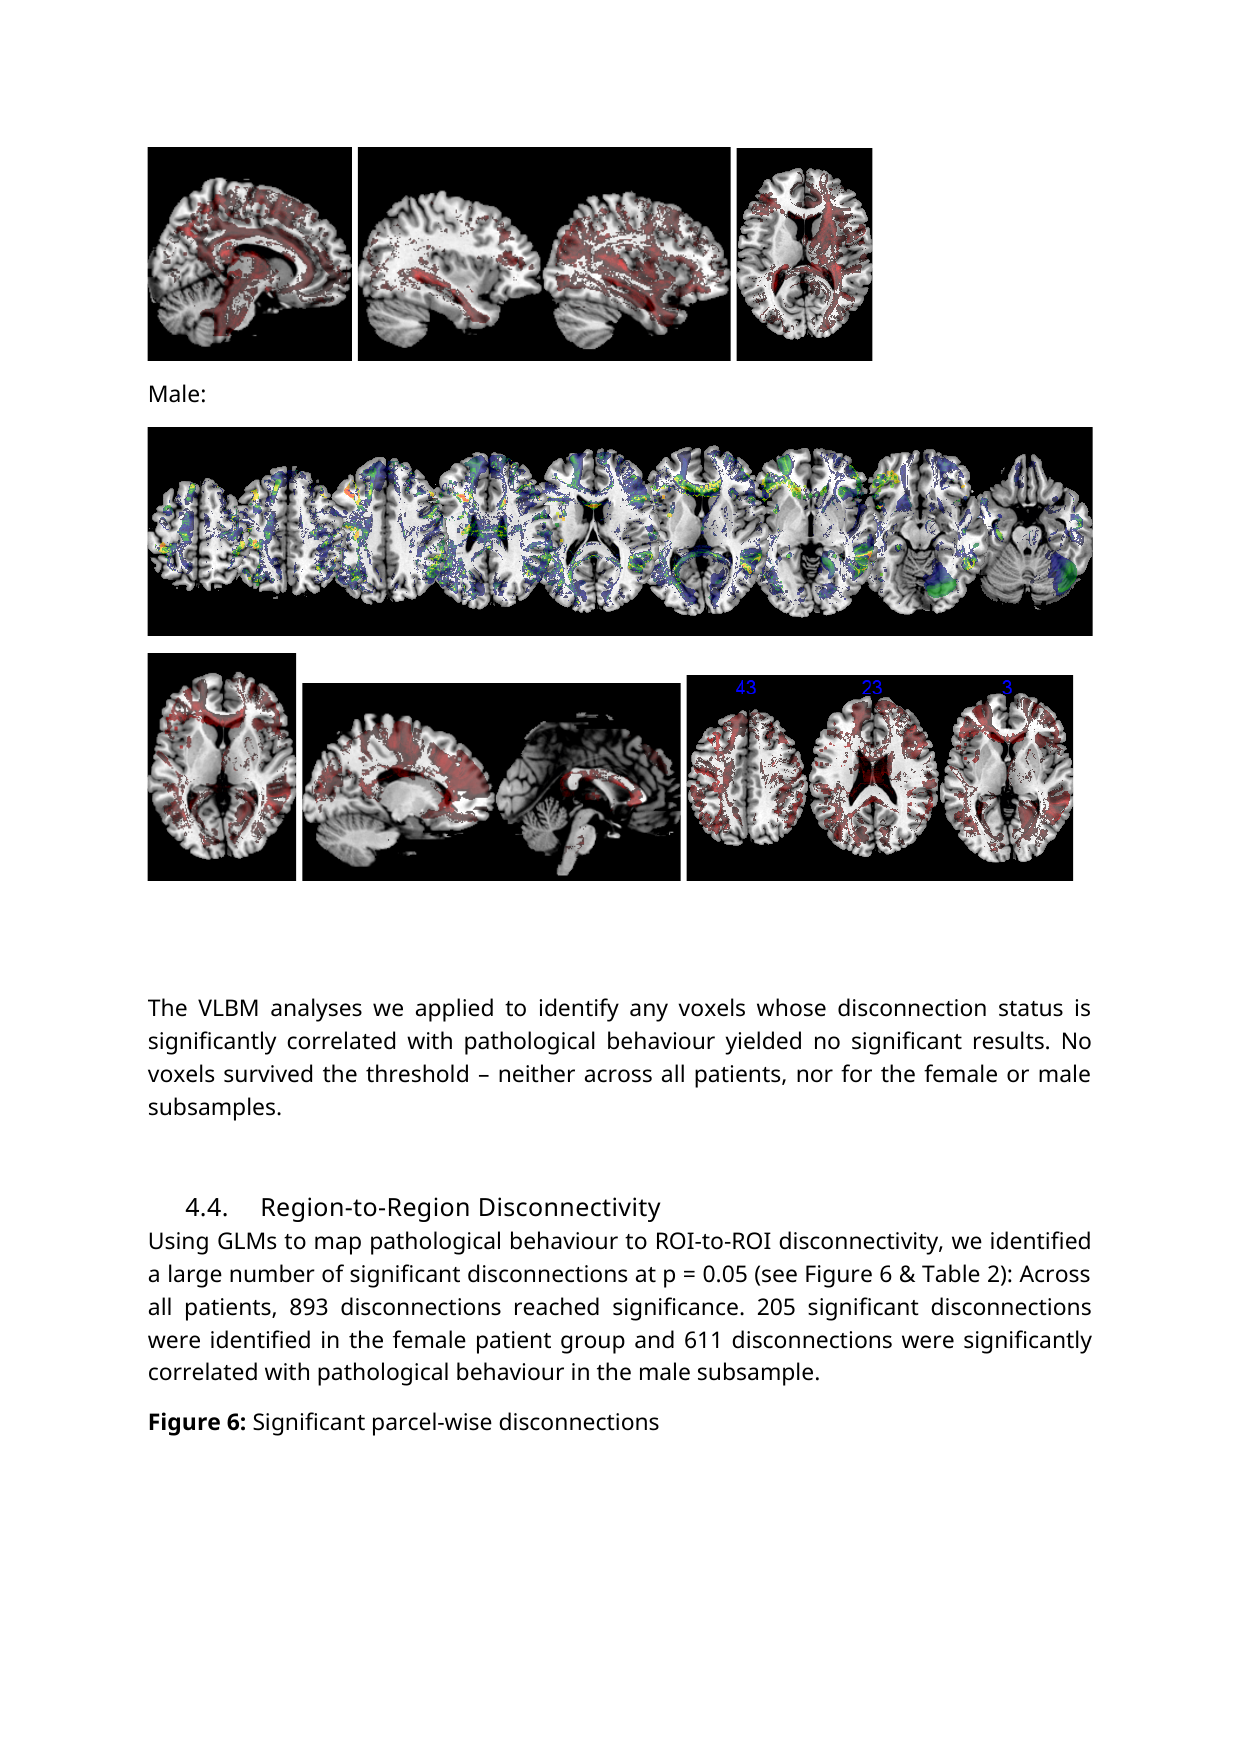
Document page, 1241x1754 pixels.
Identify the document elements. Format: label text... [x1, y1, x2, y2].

picture [147, 147, 352, 361]
subtitle Region-to-Region Disconnectivity [185, 1189, 1093, 1223]
text Using GLMs to map pathological behaviour to ROI-to-ROI disconnectivity, we identified a large number of significant disconnections at p = 0.05 (see Figure 6 & Table 2): Across all patients, 893 disconnections reached significance. 205 significant disconnections were identified in the female patient group and 611 disconnections were significantly correlated with pathological behaviour in the male subsample. [148, 1225, 1093, 1388]
picture [736, 148, 873, 361]
picture [147, 427, 1093, 636]
picture [686, 675, 1074, 881]
text Male: [148, 378, 1093, 409]
text The VLBM analyses we applied to identify any voxels whose disconnection status is significantly correlated with pathological behaviour yielded no significant results. No voxels survived the threshold – neither across all patients, nor for the female or male subsamples. [148, 992, 1093, 1122]
picture [357, 147, 731, 361]
picture [302, 683, 681, 881]
picture [147, 653, 297, 881]
text Figure 6: Significant parcel-wise disconnections [148, 1406, 1093, 1437]
